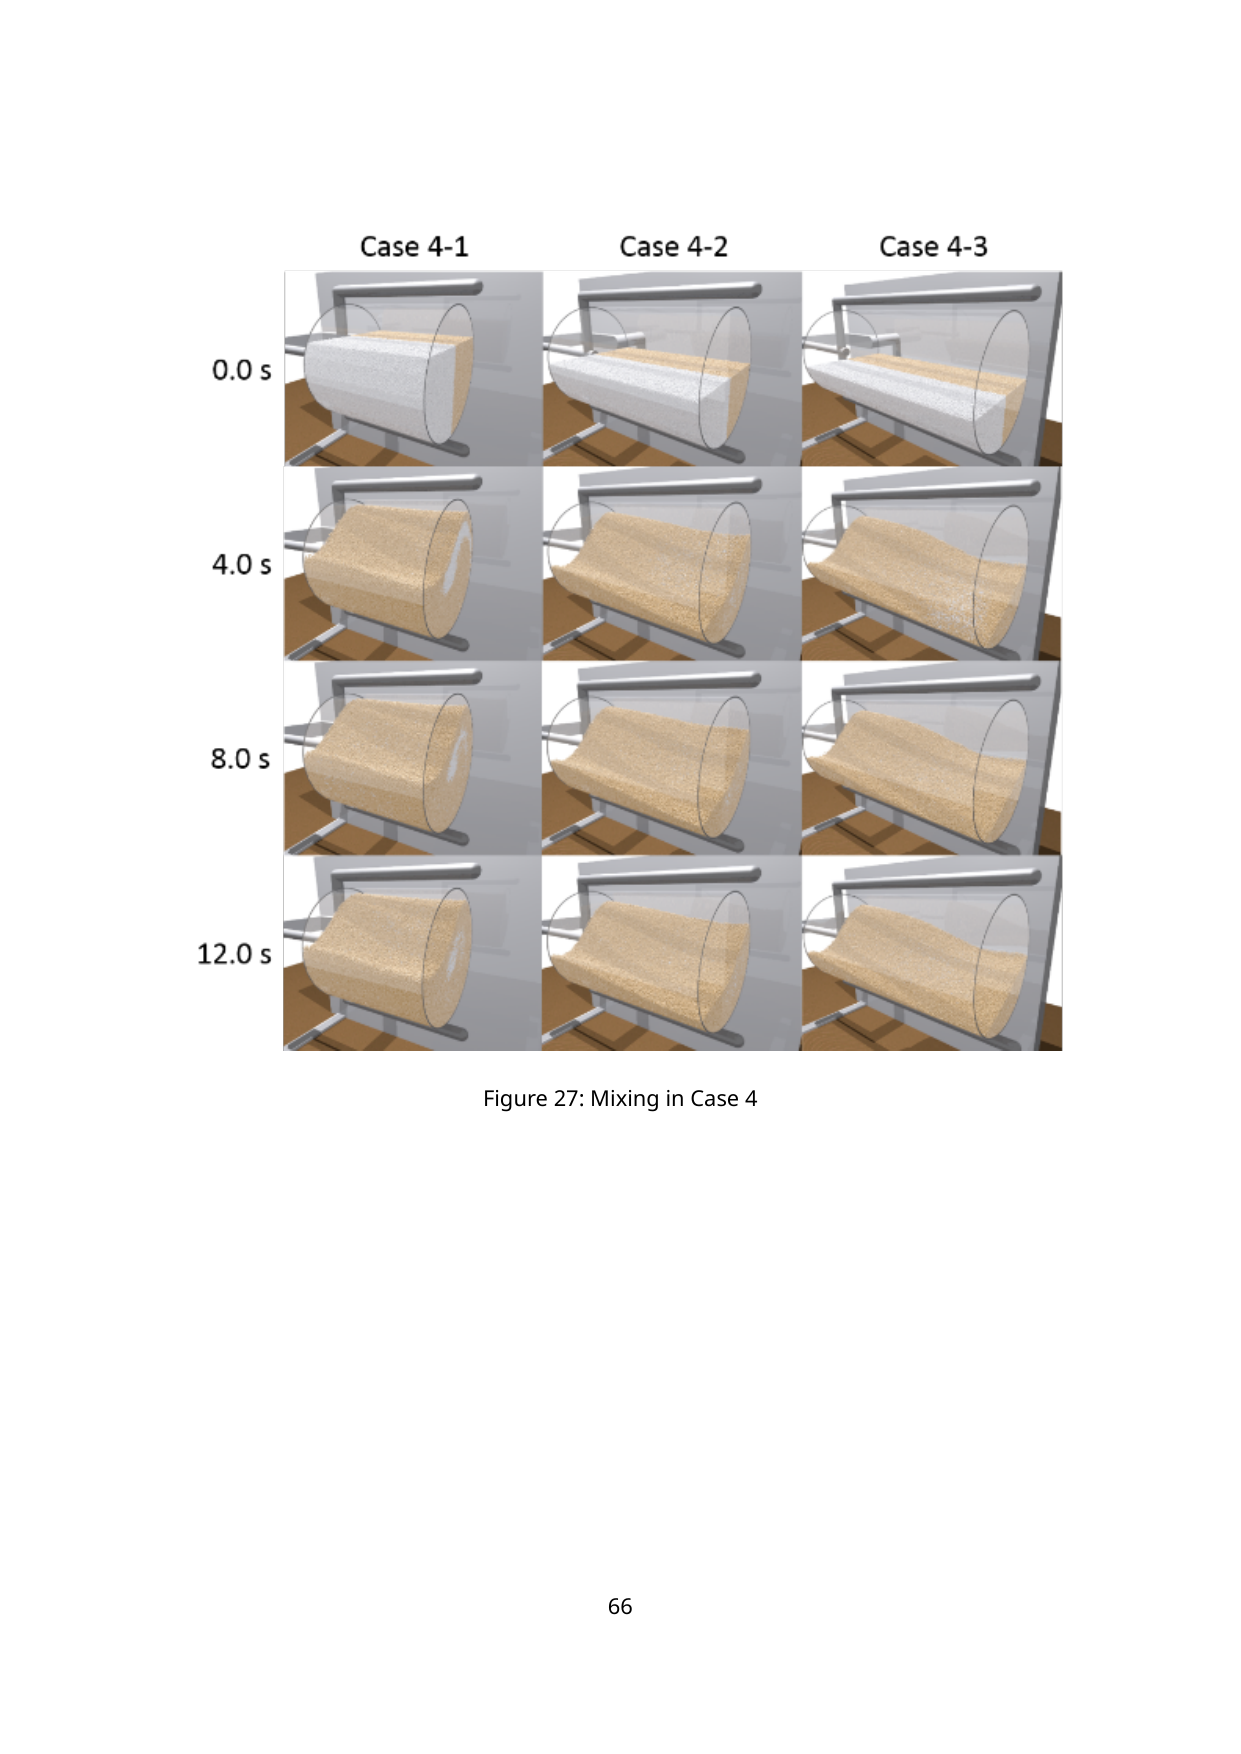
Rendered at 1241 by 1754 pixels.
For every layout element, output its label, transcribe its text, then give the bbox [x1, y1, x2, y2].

subtitle Figure 27: Mixing in Case 4 [177, 1079, 1063, 1117]
picture [177, 216, 1063, 1051]
